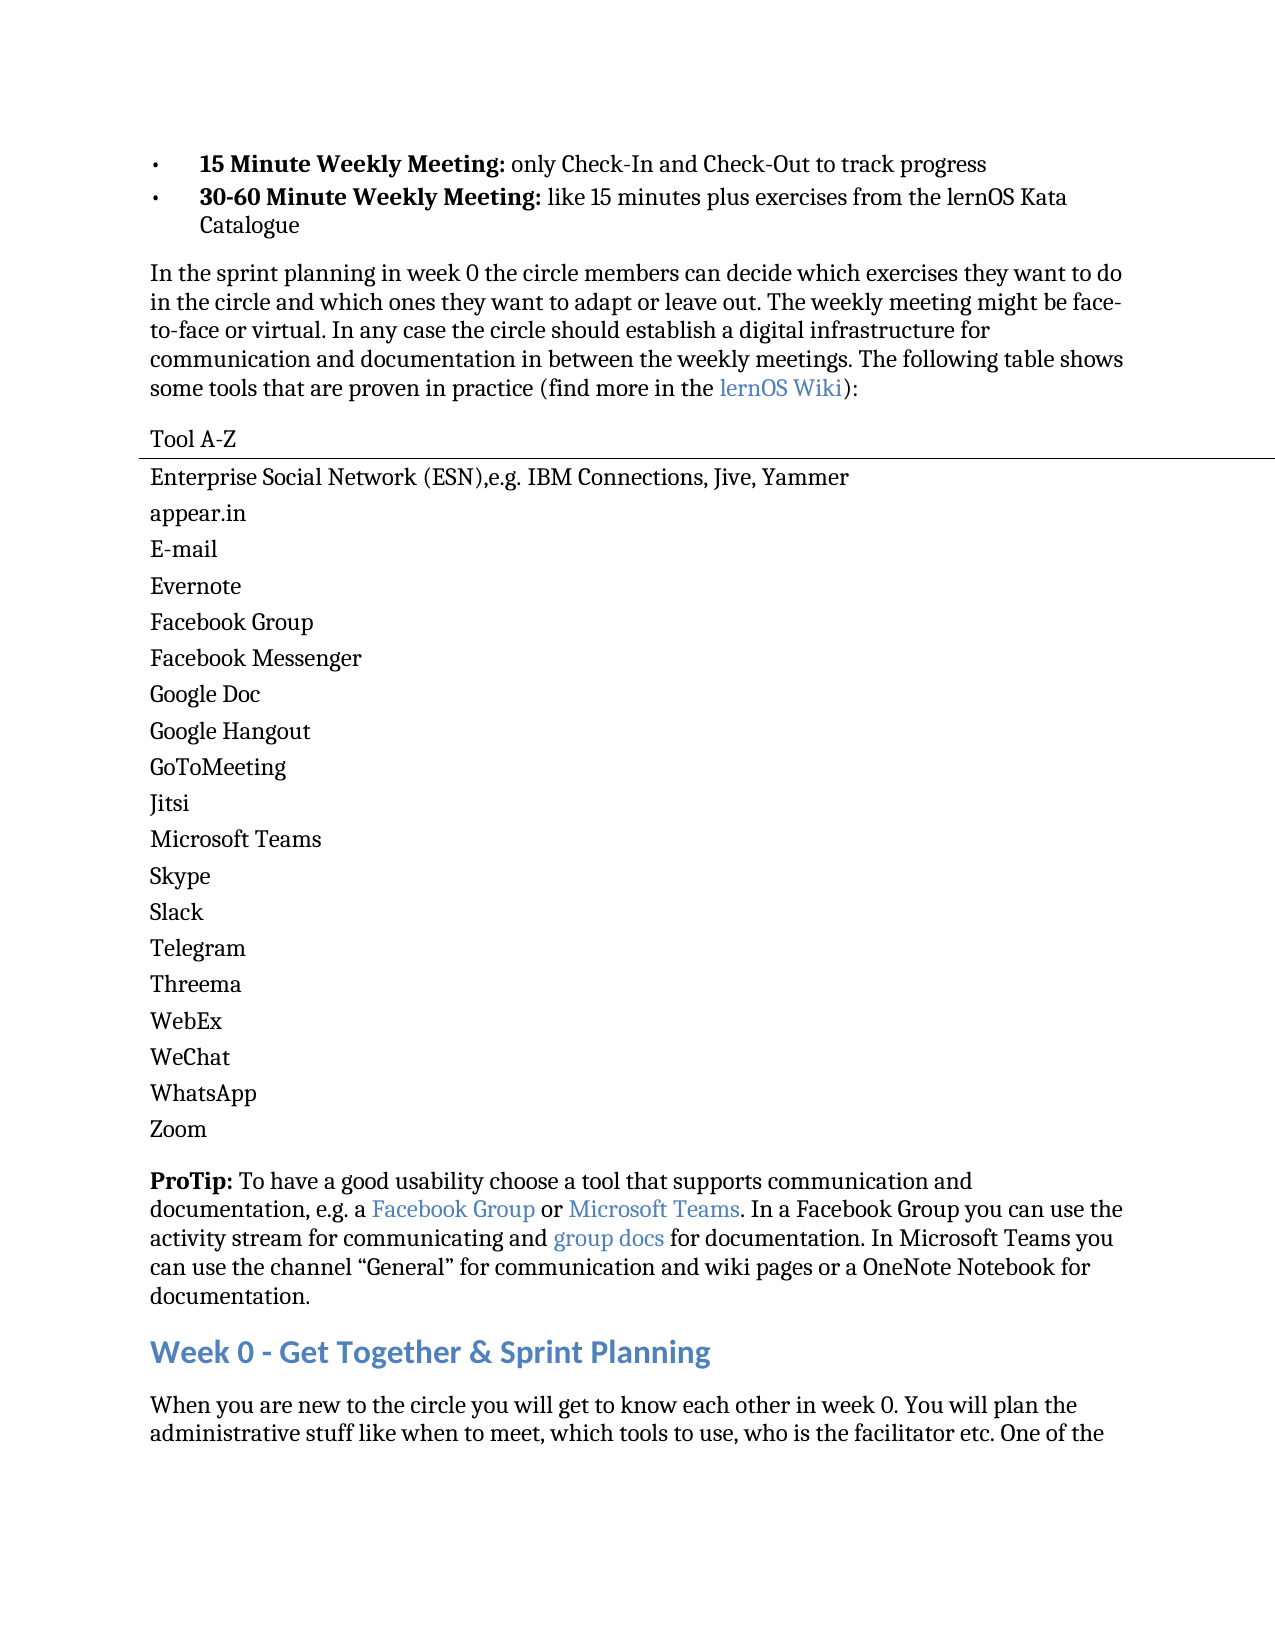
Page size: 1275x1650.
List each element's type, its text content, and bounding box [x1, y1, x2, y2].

table_cell Threema [139, 967, 1275, 1003]
text In the sprint planning in week 0 the circle members can decide which exercises they want to do in the circle and which ones they want to adapt or leave out. The weekly meeting might be face-to-face or virtual. In any case the circle should establish a digital infrastructure for communication and documentation in between the weekly meetings. The following table shows some tools that are proven in practice (find more in the lernOS Wiki): [150, 259, 1125, 402]
list 30-60 Minute Weekly Meeting: like 15 minutes plus exercises from the lernOS Kata Catalogue [150, 182, 1125, 240]
table_cell Facebook Messenger [139, 640, 1275, 677]
table_cell Google Hangout [139, 713, 1275, 749]
table_cell WebEx [139, 1003, 1275, 1039]
table_cell Telegram [139, 930, 1275, 967]
table_cell Microsoft Teams [139, 822, 1275, 858]
table_cell Slack [139, 894, 1275, 930]
table_cell WhatsApp [139, 1075, 1275, 1112]
table_cell Enterprise Social Network (ESN),e.g. IBM Connections, Jive, Yammer [139, 459, 1275, 495]
table_cell Jitsi [139, 785, 1275, 822]
table_cell E-mail [139, 532, 1275, 568]
text ProTip: To have a good usability choose a tool that supports communication and documentation, e.g. a Facebook Group or Microsoft Teams. In a Facebook Group you can use the activity stream for communicating and group docs for documentation. In Microsoft Teams you can use the channel “General” for communication and wiki pages or a OneNote Notebook for documentation. [150, 1167, 1125, 1310]
table_cell Skype [139, 858, 1275, 894]
table_cell Evernote [139, 568, 1275, 604]
list 15 Minute Weekly Meeting: only Check-In and Check-Out to track progress [150, 150, 1125, 179]
subtitle Week 0 - Get Together & Sprint Planning [150, 1331, 1125, 1372]
table_cell appear.in [139, 495, 1275, 532]
table_header Tool A-Z [139, 421, 1275, 457]
table_cell WeChat [139, 1039, 1275, 1075]
table_cell Zoom [139, 1112, 1275, 1148]
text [150, 1391, 1125, 1448]
table_cell GoToMeeting [139, 749, 1275, 785]
table_cell Google Doc [139, 677, 1275, 713]
table_cell Facebook Group [139, 604, 1275, 640]
